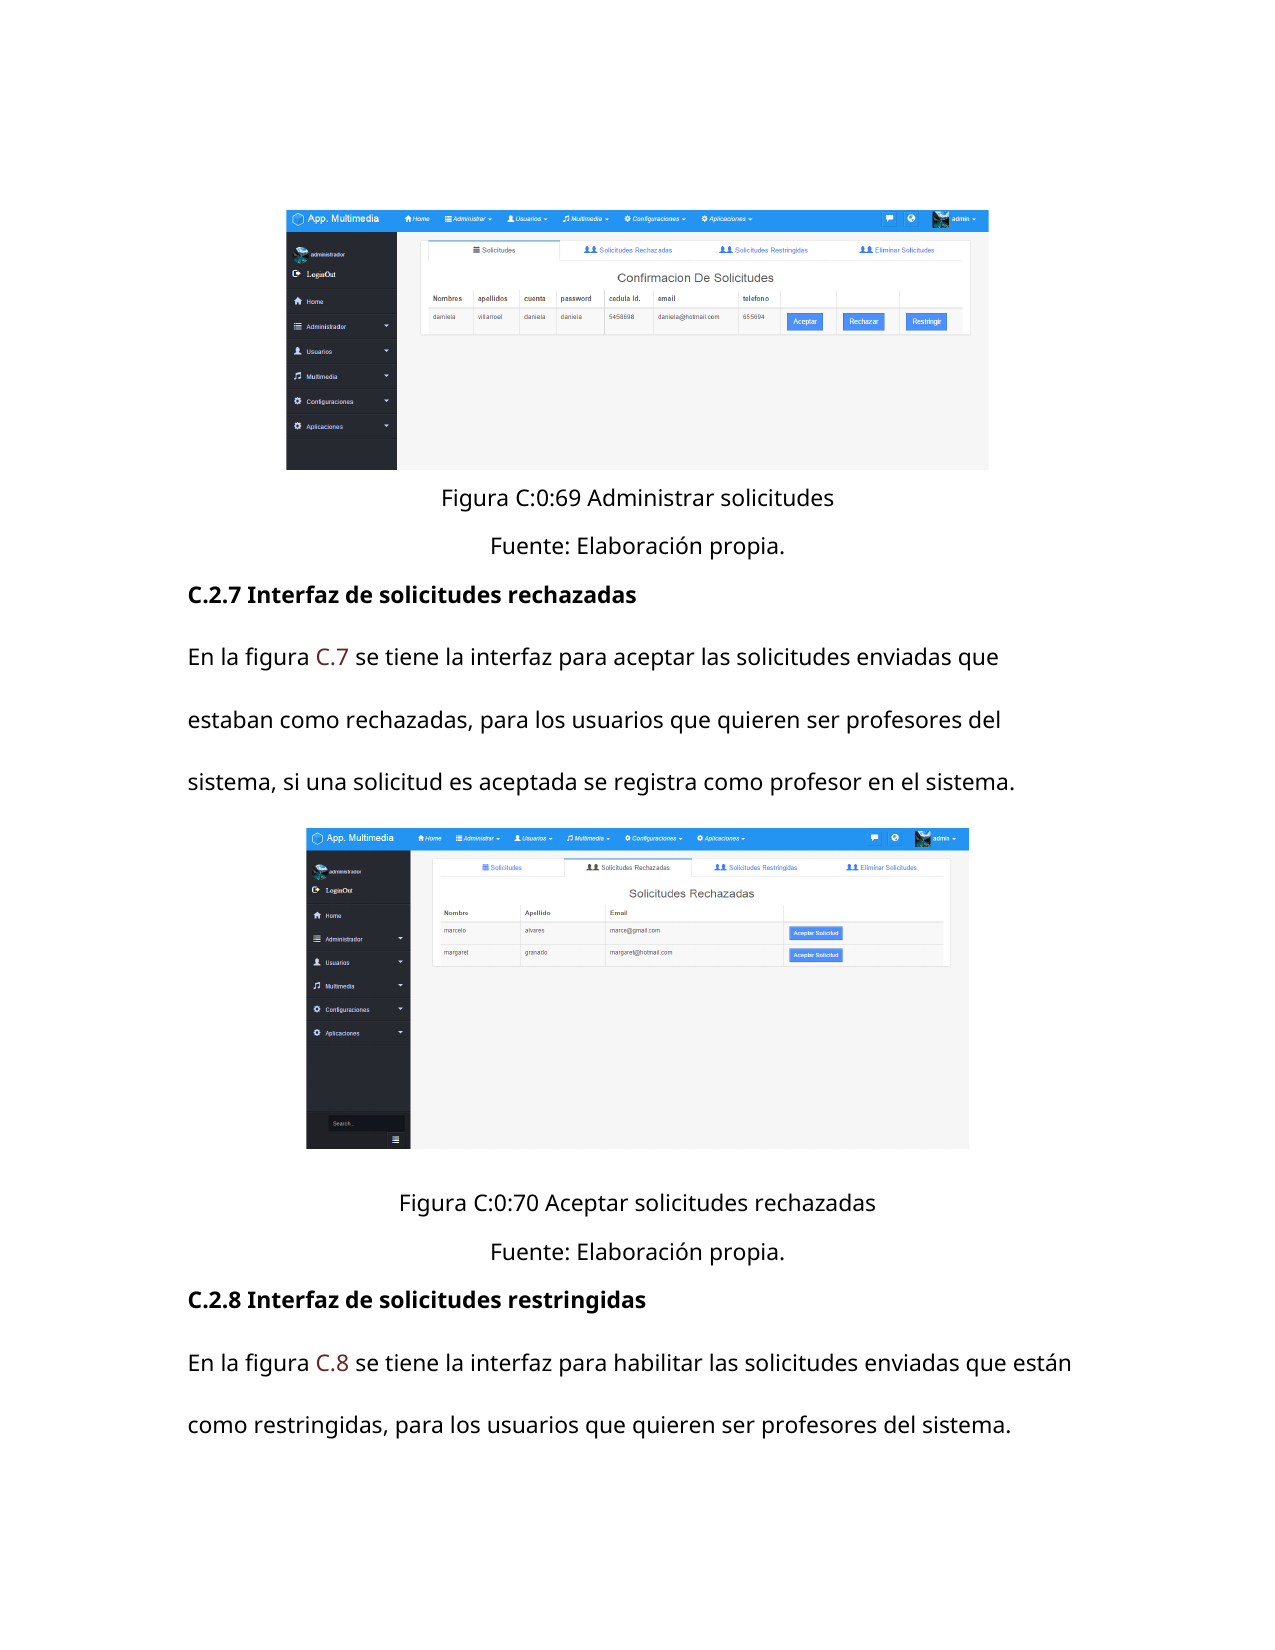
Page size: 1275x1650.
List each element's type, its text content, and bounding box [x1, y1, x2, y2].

text En la figura C.7 se tiene la interfaz para aceptar las solicitudes enviadas que estaban como rechazadas, para los usuarios que quieren ser profesores del sistema, si una solicitud es aceptada se registra como profesor en el sistema. [187, 641, 1087, 797]
subtitle C.2.8 Interfaz de solicitudes restringidas [187, 1284, 1087, 1316]
text Fuente: Elaboración propia. [187, 1236, 1087, 1267]
text En la figura C.8 se tiene la interfaz para habilitar las solicitudes enviadas que están como restringidas, para los usuarios que quieren ser profesores del sistema. [187, 1347, 1087, 1441]
subtitle C.2.7 Interfaz de solicitudes rechazadas [187, 579, 1087, 610]
text Fuente: Elaboración propia. [187, 530, 1087, 562]
